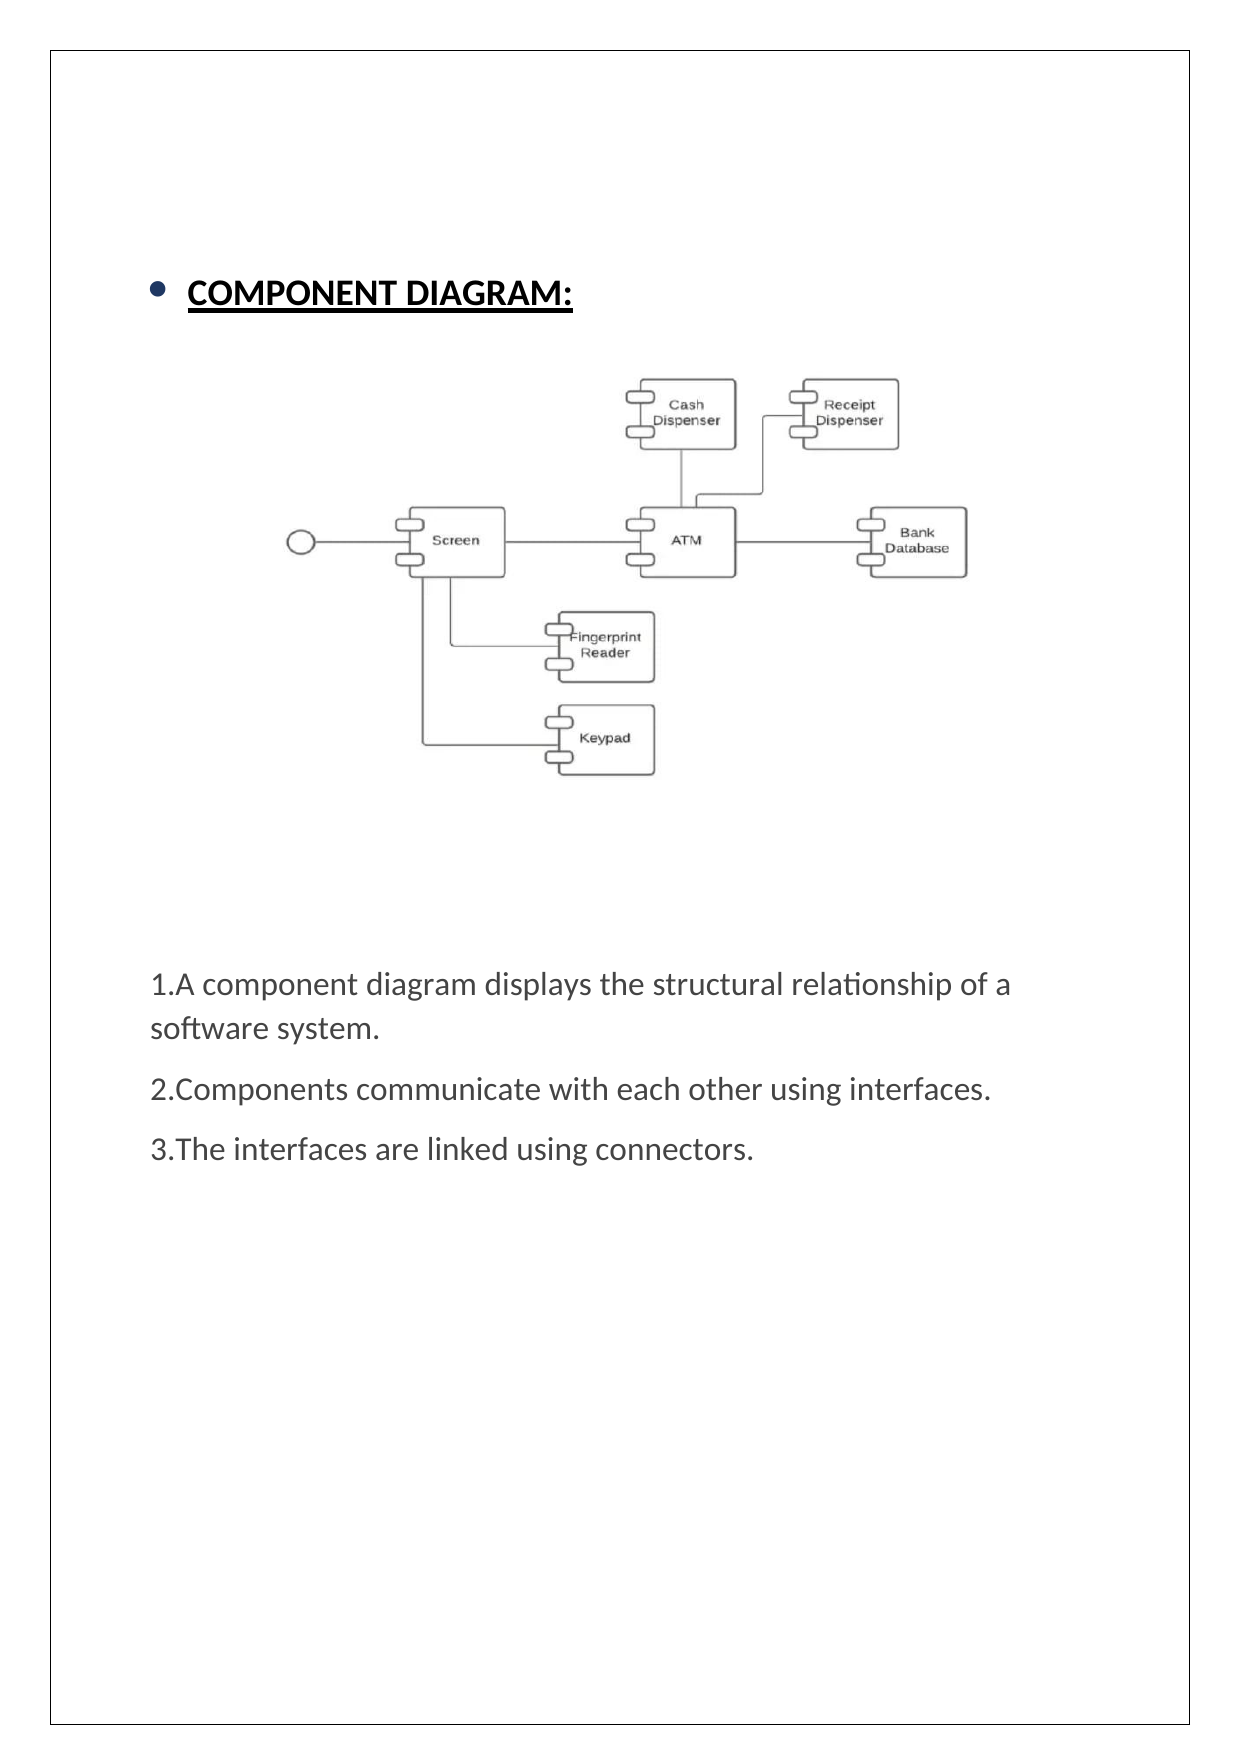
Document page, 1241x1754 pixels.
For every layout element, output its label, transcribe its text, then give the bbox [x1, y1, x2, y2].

text 1.A component diagram displays the structural relationship of a software system. [150, 963, 1091, 1048]
subtitle COMPONENT DIAGRAM: [150, 269, 1138, 315]
text 2.Components communicate with each other using interfaces. 3.The interfaces are linked using connectors. [150, 1068, 1055, 1169]
picture [282, 371, 970, 780]
